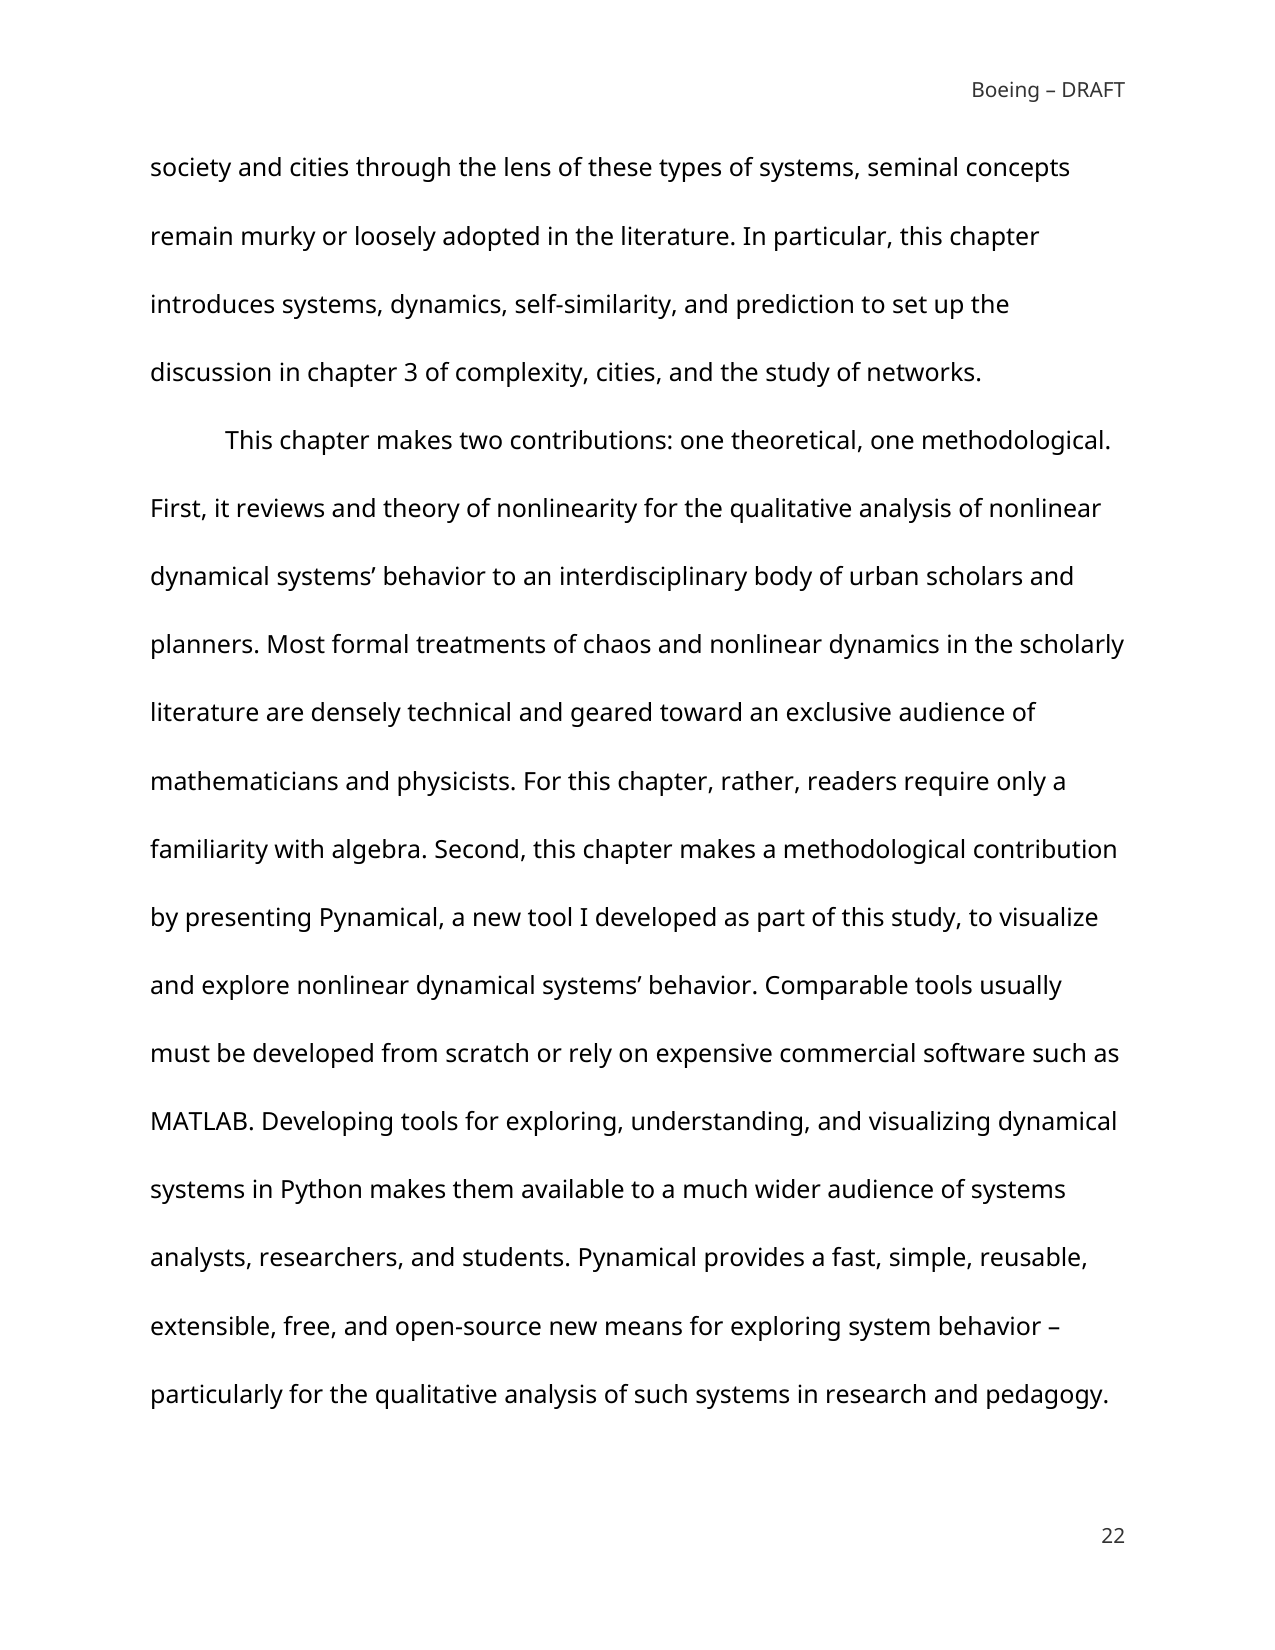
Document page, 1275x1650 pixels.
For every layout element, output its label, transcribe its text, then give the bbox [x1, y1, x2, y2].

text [150, 150, 1125, 388]
text This chapter makes two contributions: one theoretical, one methodological. First, it reviews and theory of nonlinearity for the qualitative analysis of nonlinear dynamical systems’ behavior to an interdisciplinary body of urban scholars and planners. Most formal treatments of chaos and nonlinear dynamics in the scholarly literature are densely technical and geared toward an exclusive audience of mathematicians and physicists. For this chapter, rather, readers require only a familiarity with algebra. Second, this chapter makes a methodological contribution by presenting Pynamical, a new tool I developed as part of this study, to visualize and explore nonlinear dynamical systems’ behavior. Comparable tools usually must be developed from scratch or rely on expensive commercial software such as MATLAB. Developing tools for exploring, understanding, and visualizing dynamical systems in Python makes them available to a much wider audience of systems analysts, researchers, and students. Pynamical provides a fast, simple, reusable, extensible, free, and open-source new means for exploring system behavior – particularly for the qualitative analysis of such systems in research and pedagogy. [150, 422, 1125, 1410]
